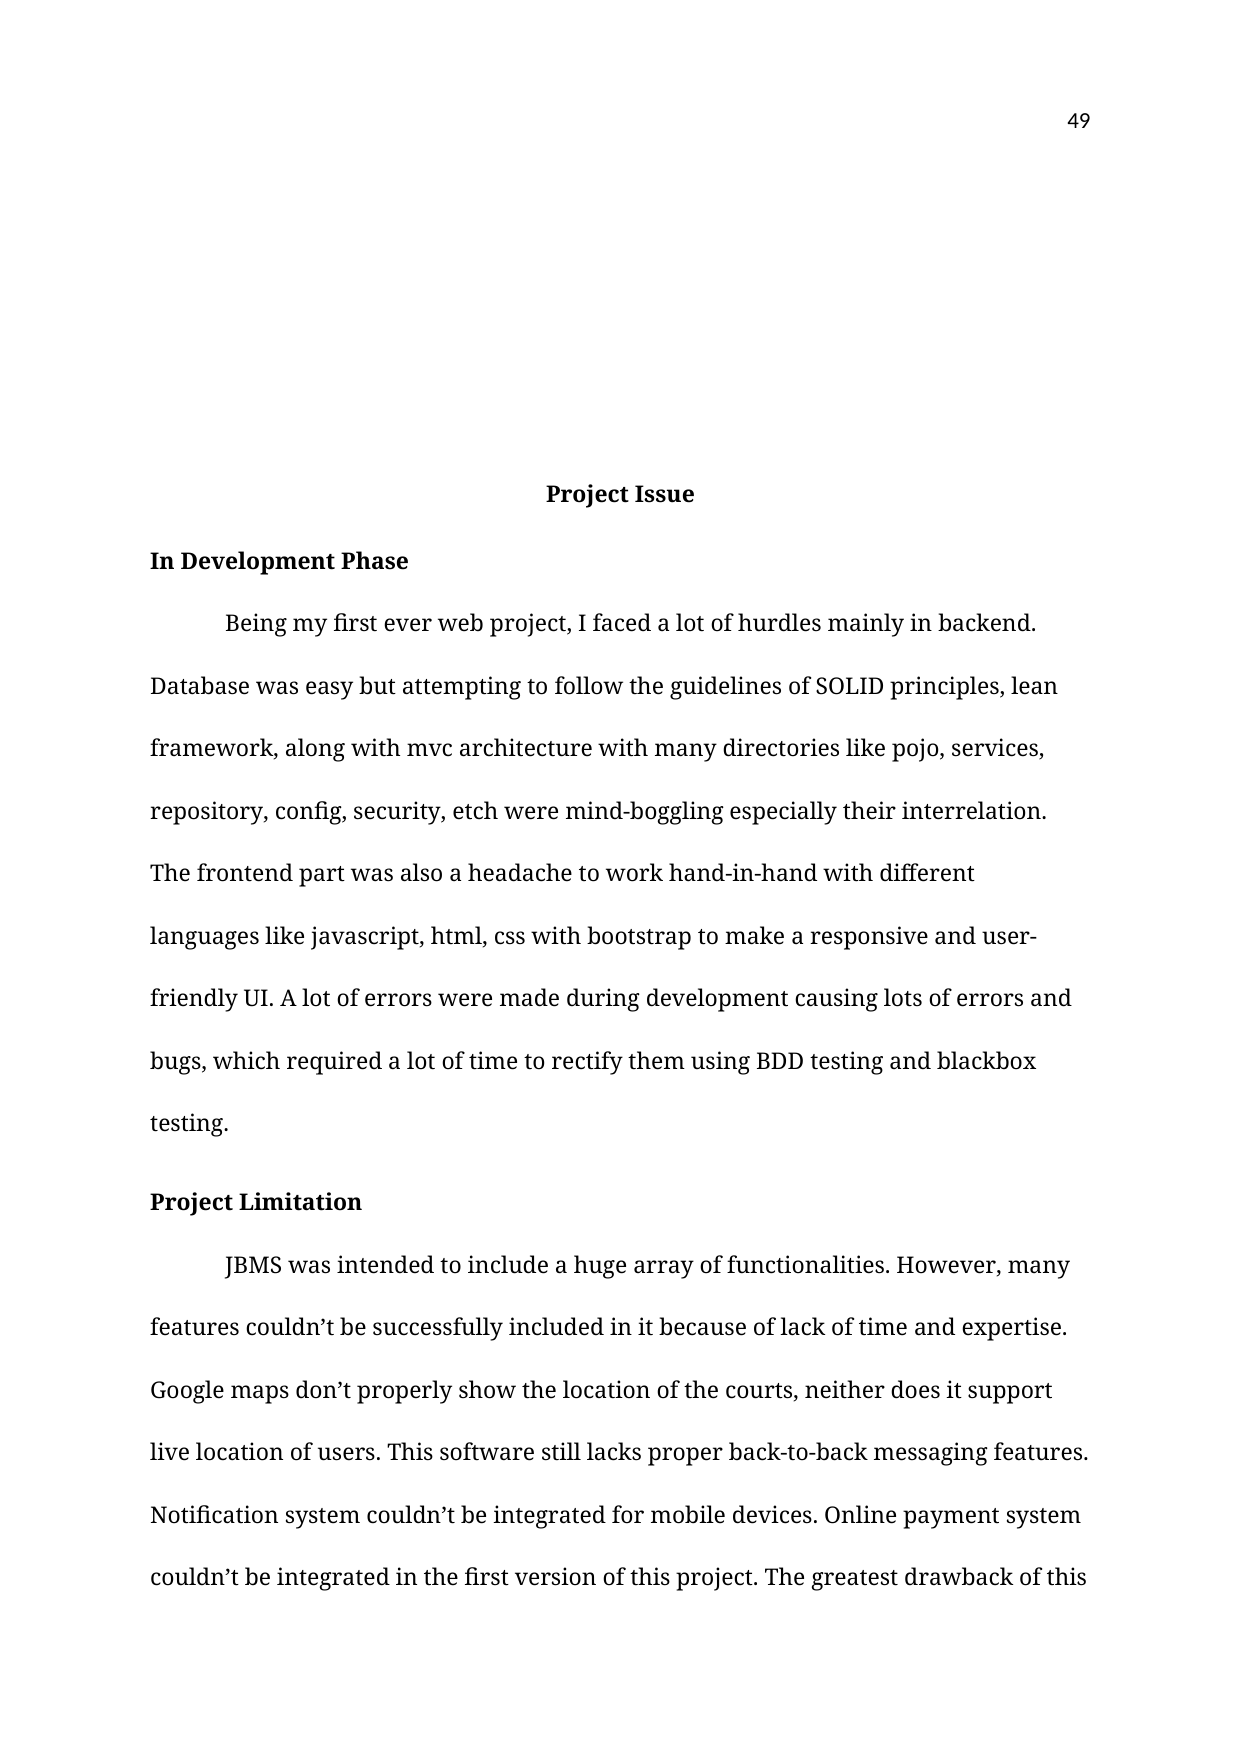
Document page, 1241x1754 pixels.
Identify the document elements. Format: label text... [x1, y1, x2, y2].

subtitle In Development Phase [150, 545, 1090, 576]
subtitle Project Issue [150, 478, 1090, 509]
text Being my first ever web project, I faced a lot of hurdles mainly in backend. Database was easy but attempting to follow the guidelines of SOLID principles, lean framework, along with mvc architecture with many directories like pojo, services, repository, config, security, etch were mind-boggling especially their interrelation. The frontend part was also a headache to work hand-in-hand with different languages like javascript, html, css with bootstrap to make a responsive and user-friendly UI. A lot of errors were made during development causing lots of errors and bugs, which required a lot of time to rectify them using BDD testing and blackbox testing. [150, 607, 1090, 1138]
subtitle Project Limitation [150, 1186, 1090, 1218]
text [150, 1249, 1090, 1593]
